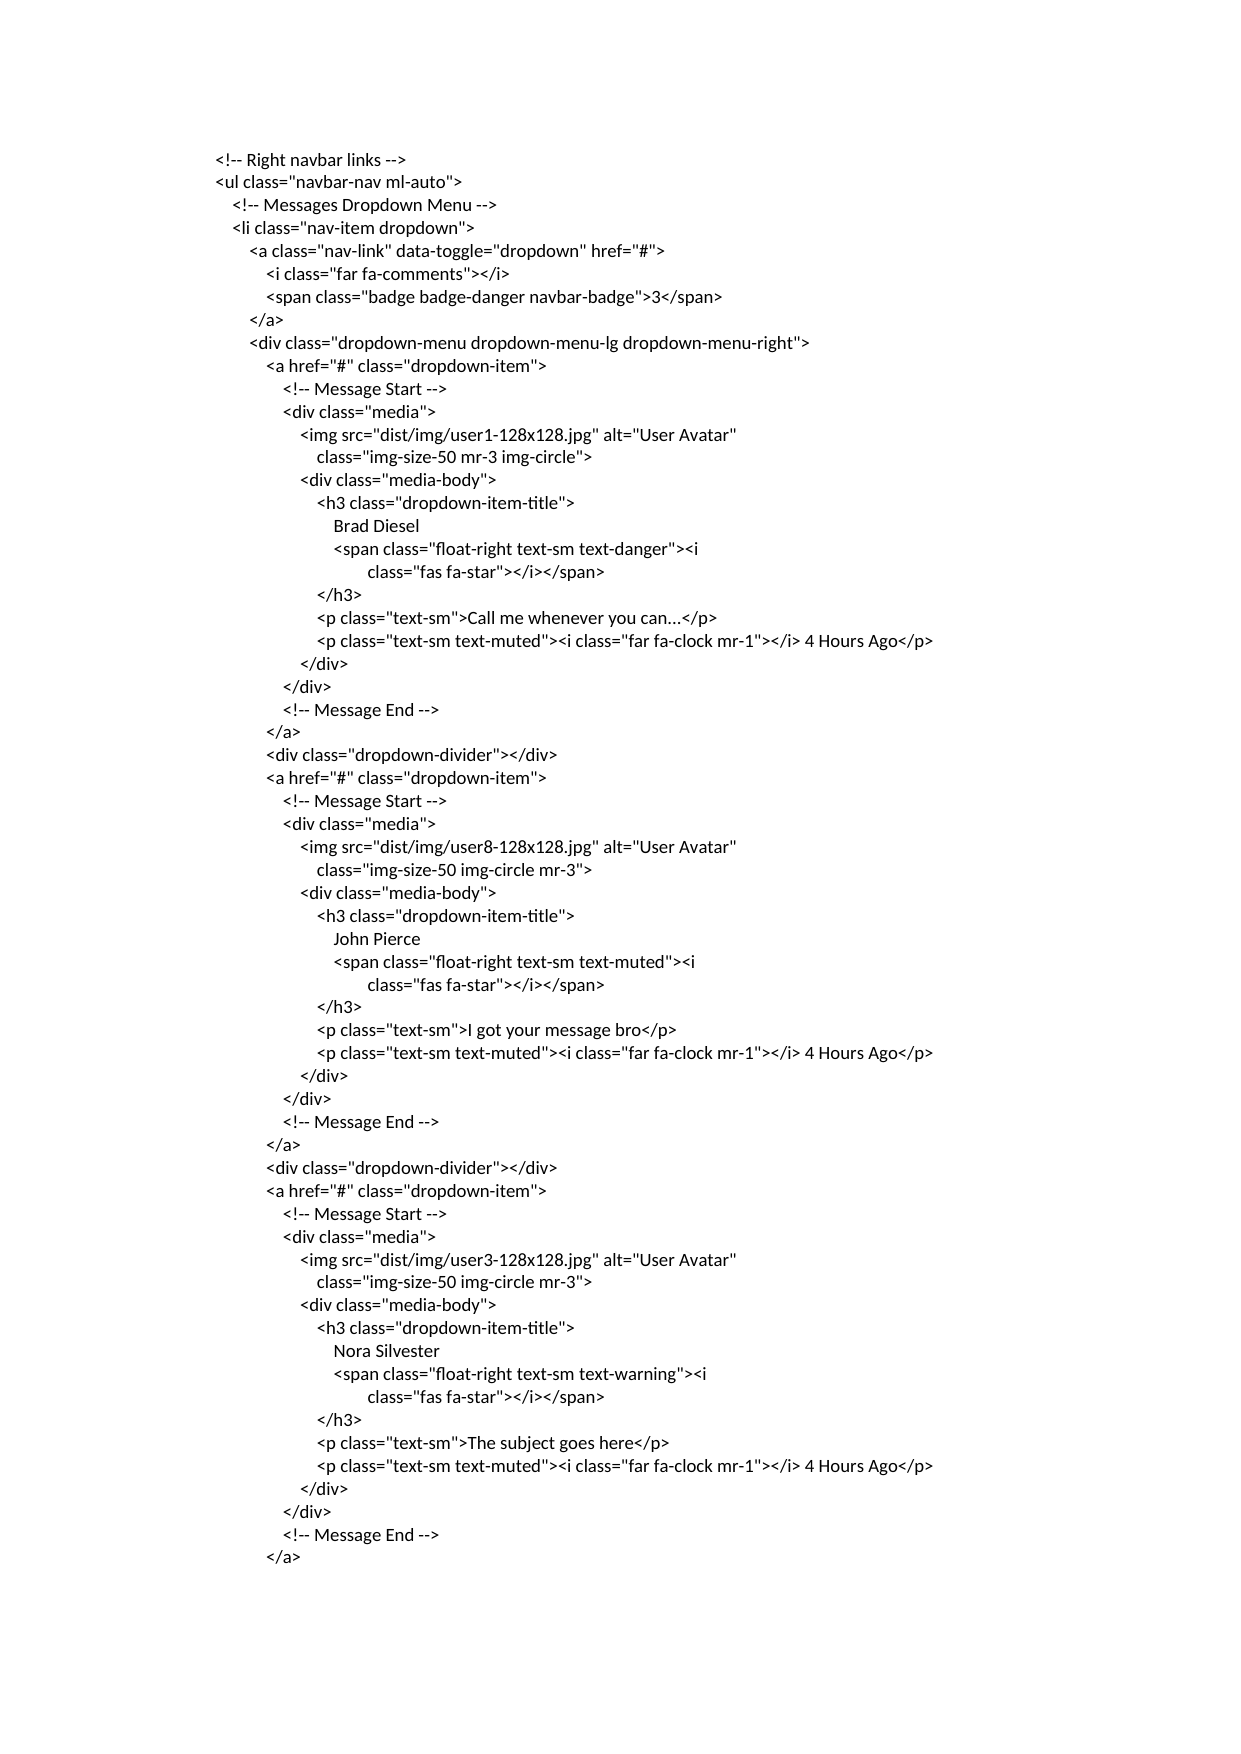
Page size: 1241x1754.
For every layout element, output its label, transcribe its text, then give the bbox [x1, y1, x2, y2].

text </div> [148, 652, 1092, 675]
text John Pierce [148, 927, 1092, 950]
text <!-- Message End --> [148, 1523, 1092, 1546]
text <div class="dropdown-divider"></div> [148, 1156, 1092, 1179]
text <a href="#" class="dropdown-item"> [148, 766, 1092, 789]
text <div class="media-body"> [148, 468, 1092, 491]
text <i class="far fa-comments"></i> [148, 262, 1092, 285]
text <p class="text-sm text-muted"><i class="far fa-clock mr-1"></i> 4 Hours Ago</p> [148, 1041, 1092, 1064]
text <h3 class="dropdown-item-title"> [148, 491, 1092, 514]
text <!-- Message Start --> [148, 1202, 1092, 1225]
text <p class="text-sm text-muted"><i class="far fa-clock mr-1"></i> 4 Hours Ago</p> [148, 629, 1092, 652]
text <p class="text-sm">Call me whenever you can...</p> [148, 606, 1092, 629]
text </h3> [148, 996, 1092, 1018]
text </a> [148, 1546, 1092, 1568]
text </div> [148, 1500, 1092, 1523]
text </h3> [148, 583, 1092, 606]
text </div> [148, 675, 1092, 698]
text <a href="#" class="dropdown-item"> [148, 354, 1092, 377]
text </div> [148, 1477, 1092, 1500]
text </a> [148, 1133, 1092, 1156]
text <h3 class="dropdown-item-title"> [148, 1316, 1092, 1339]
text <div class="dropdown-divider"></div> [148, 743, 1092, 766]
text Brad Diesel [148, 514, 1092, 537]
text <!-- Messages Dropdown Menu --> [148, 193, 1092, 216]
text <p class="text-sm">I got your message bro</p> [148, 1018, 1092, 1041]
text <p class="text-sm">The subject goes here</p> [148, 1431, 1092, 1454]
text <a class="nav-link" data-toggle="dropdown" href="#"> [148, 239, 1092, 262]
text <span class="float-right text-sm text-muted"><i [148, 950, 1092, 973]
text </h3> [148, 1408, 1092, 1431]
text <img src="dist/img/user1-128x128.jpg" alt="User Avatar" [148, 423, 1092, 446]
text <div class="dropdown-menu dropdown-menu-lg dropdown-menu-right"> [148, 331, 1092, 354]
text <span class="float-right text-sm text-warning"><i [148, 1362, 1092, 1385]
text <p class="text-sm text-muted"><i class="far fa-clock mr-1"></i> 4 Hours Ago</p> [148, 1454, 1092, 1477]
text <ul class="navbar-nav ml-auto"> [148, 171, 1092, 193]
text <span class="badge badge-danger navbar-badge">3</span> [148, 285, 1092, 308]
text class="fas fa-star"></i></span> [148, 1385, 1092, 1408]
text class="img-size-50 mr-3 img-circle"> [148, 446, 1092, 468]
text </a> [148, 721, 1092, 743]
text <img src="dist/img/user8-128x128.jpg" alt="User Avatar" [148, 835, 1092, 858]
text <div class="media"> [148, 812, 1092, 835]
text <img src="dist/img/user3-128x128.jpg" alt="User Avatar" [148, 1248, 1092, 1271]
text <a href="#" class="dropdown-item"> [148, 1179, 1092, 1202]
text <!-- Message End --> [148, 1110, 1092, 1133]
text <h3 class="dropdown-item-title"> [148, 904, 1092, 927]
text <!-- Right navbar links --> [148, 148, 1092, 171]
text <div class="media-body"> [148, 1293, 1092, 1316]
text </a> [148, 308, 1092, 331]
text <div class="media-body"> [148, 881, 1092, 904]
text <!-- Message Start --> [148, 789, 1092, 812]
text </div> [148, 1087, 1092, 1110]
text <li class="nav-item dropdown"> [148, 216, 1092, 239]
text class="fas fa-star"></i></span> [148, 973, 1092, 996]
text <span class="float-right text-sm text-danger"><i [148, 537, 1092, 560]
text <div class="media"> [148, 1225, 1092, 1248]
text class="fas fa-star"></i></span> [148, 560, 1092, 583]
text class="img-size-50 img-circle mr-3"> [148, 1271, 1092, 1293]
text <!-- Message Start --> [148, 377, 1092, 400]
text <!-- Message End --> [148, 698, 1092, 721]
text class="img-size-50 img-circle mr-3"> [148, 858, 1092, 881]
text <div class="media"> [148, 400, 1092, 423]
text Nora Silvester [148, 1339, 1092, 1362]
text </div> [148, 1064, 1092, 1087]
